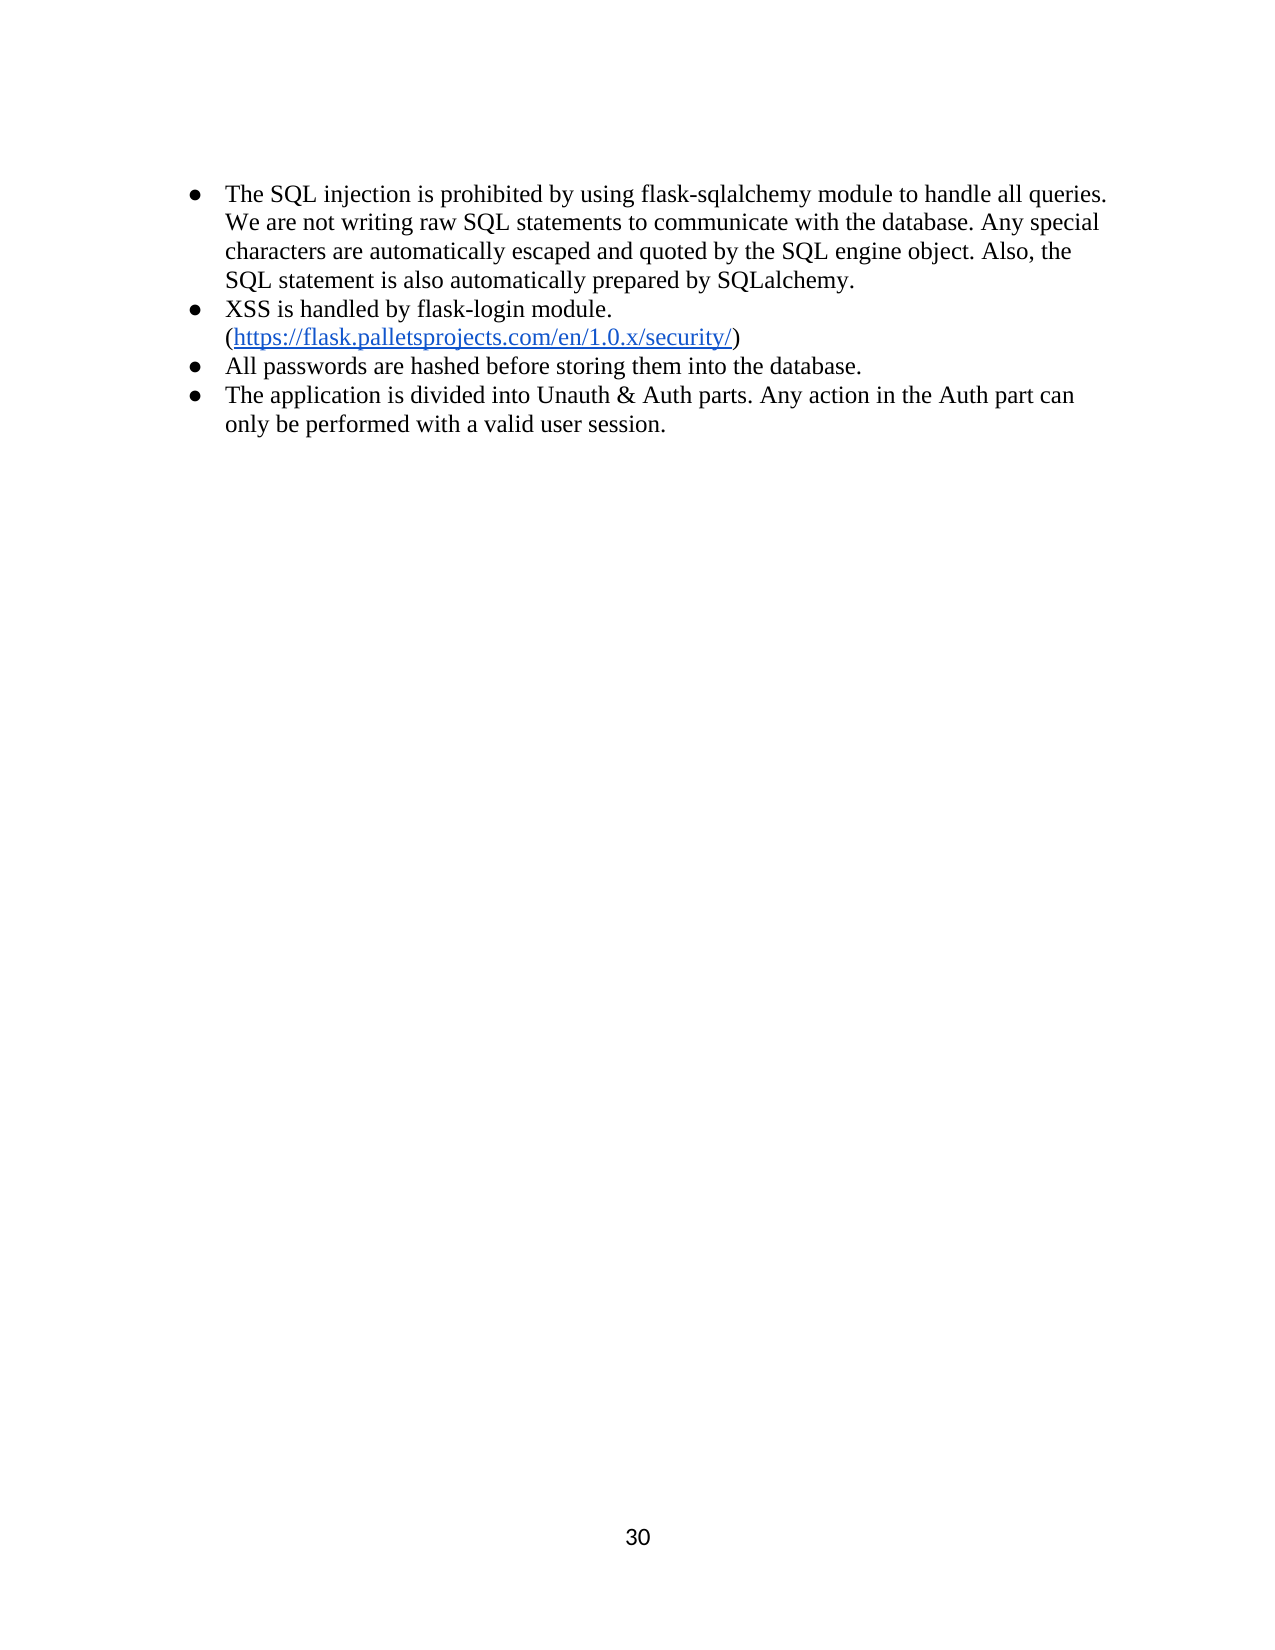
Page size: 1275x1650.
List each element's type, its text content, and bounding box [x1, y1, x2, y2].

list All passwords are hashed before storing them into the database. [187, 351, 1125, 380]
list The SQL injection is prohibited by using flask-sqlalchemy module to handle all queries. We are not writing raw SQL statements to communicate with the database. Any special characters are automatically escaped and quoted by the SQL engine object. Also, the SQL statement is also automatically prepared by SQLalchemy. [187, 179, 1125, 294]
list XSS is handled by flask-login module. (https://flask.palletsprojects.com/en/1.0.x/security/) [187, 294, 1125, 351]
list The application is divided into Unauth & Auth parts. Any action in the Auth part can only be performed with a valid user session. [187, 380, 1125, 437]
